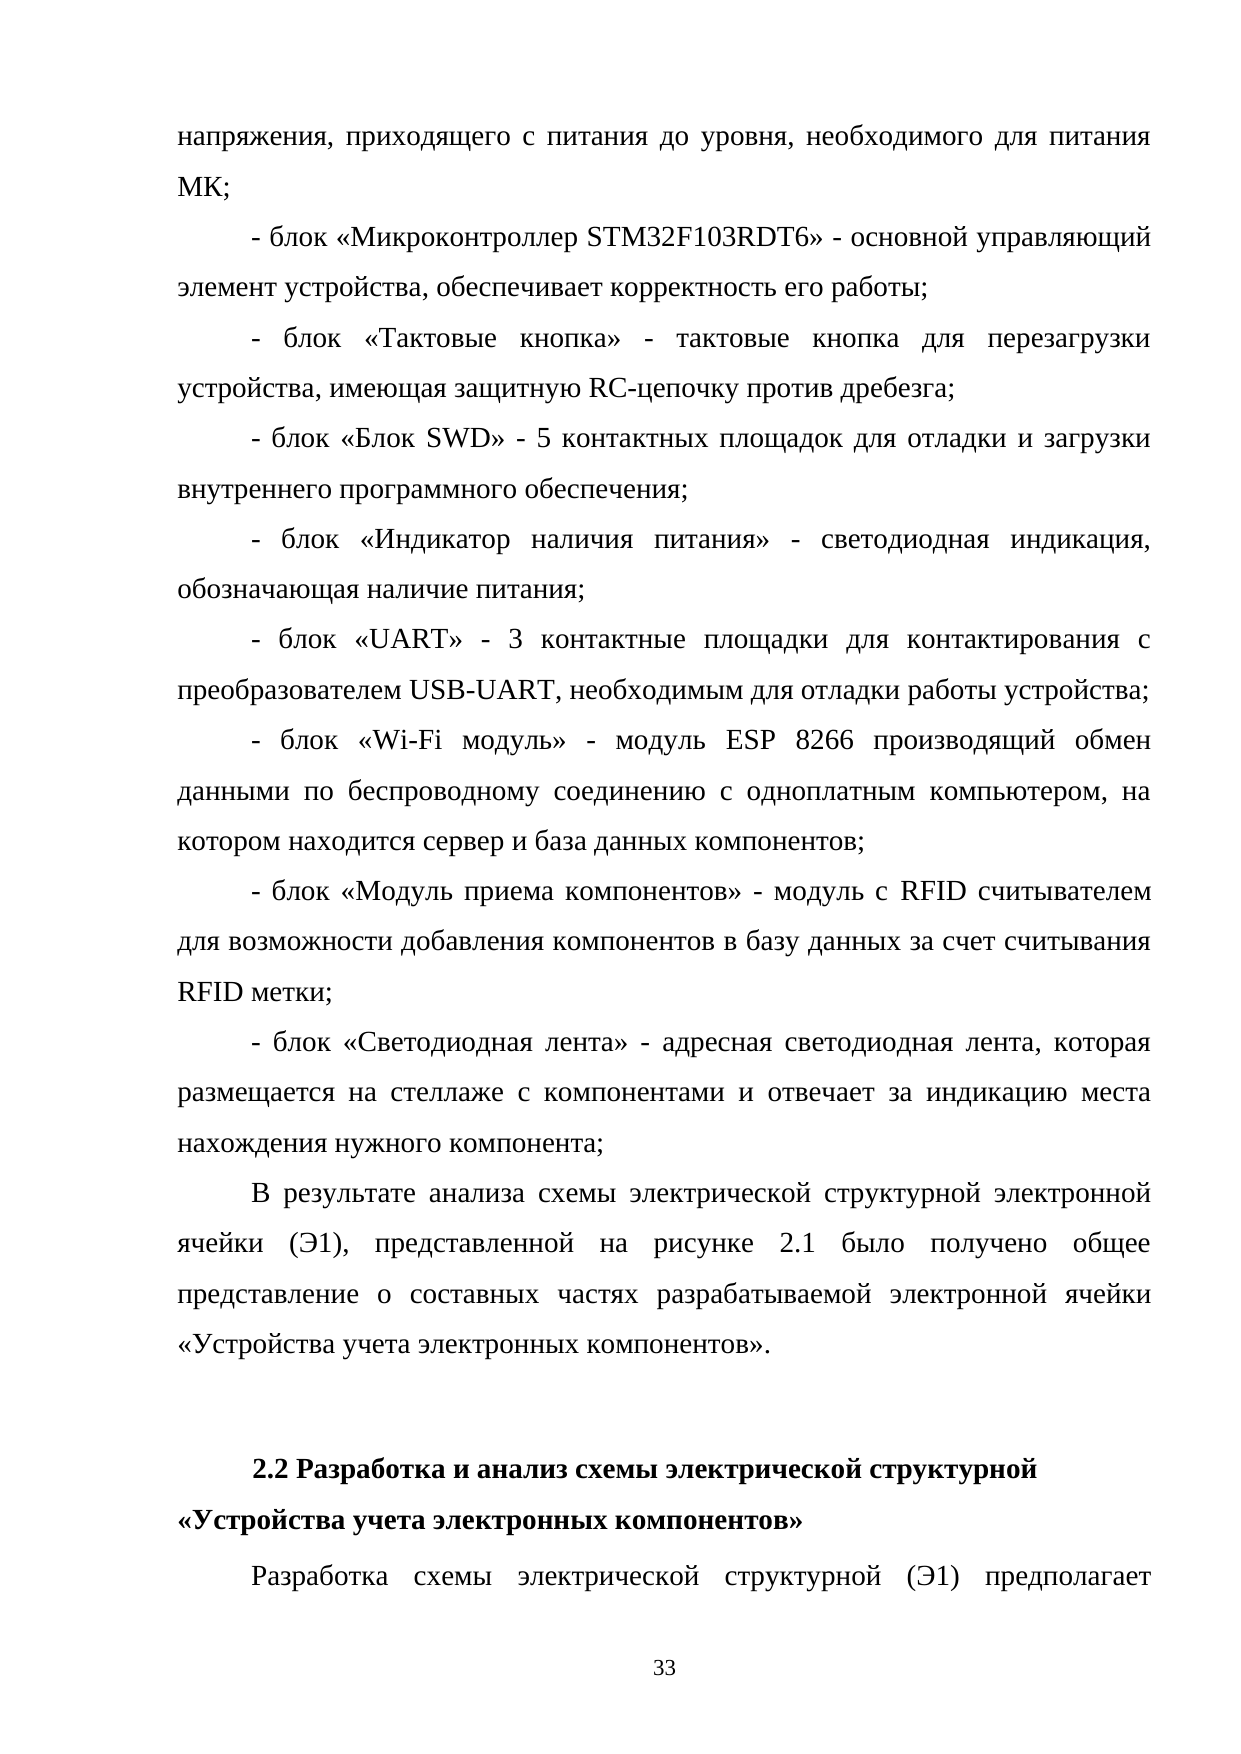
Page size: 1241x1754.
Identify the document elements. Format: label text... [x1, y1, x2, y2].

text - блок «UART» - 3 контактные площадки для контактирования с преобразователем USB-UART, необходимым для отладки работы устройства; [177, 622, 1152, 706]
text - блок «Модуль приема компонентов» - модуль с RFID считывателем для возможности добавления компонентов в базу данных за счет считывания RFID метки; [177, 873, 1152, 1007]
text - блок «Микроконтроллер STM32F103RDT6» - основной управляющий элемент устройства, обеспечивает корректность его работы; [177, 219, 1152, 303]
text - блок «Светодиодная лента» - адресная светодиодная лента, которая размещается на стеллаже с компонентами и отвечает за индикацию места нахождения нужного компонента; [177, 1024, 1152, 1158]
text - блок «Wi-Fi модуль» - модуль ESP 8266 производящий обмен данными по беспроводному соединению с одноплатным компьютером, на котором находится сервер и база данных компонентов; [177, 722, 1152, 856]
text - блок «Индикатор наличия питания» - светодиодная индикация, обозначающая наличие питания; [177, 521, 1152, 605]
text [177, 1558, 1152, 1592]
text В результате анализа схемы электрической структурной электронной ячейки (Э1), представленной на рисунке 2.1 было получено общее представление о составных частях разрабатываемой электронной ячейки «Устройства учета электронных компонентов». [177, 1175, 1152, 1359]
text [177, 118, 1152, 202]
text - блок «Блок SWD» - 5 контактных площадок для отладки и загрузки внутреннего программного обеспечения; [177, 420, 1152, 504]
text - блок «Тактовые кнопка» - тактовые кнопка для перезагрузки устройства, имеющая защитную RC-цепочку против дребезга; [177, 320, 1152, 404]
subtitle 2.2 Разработка и анализ схемы электрической структурной «Устройства учета электронных компонентов» [177, 1452, 1152, 1536]
